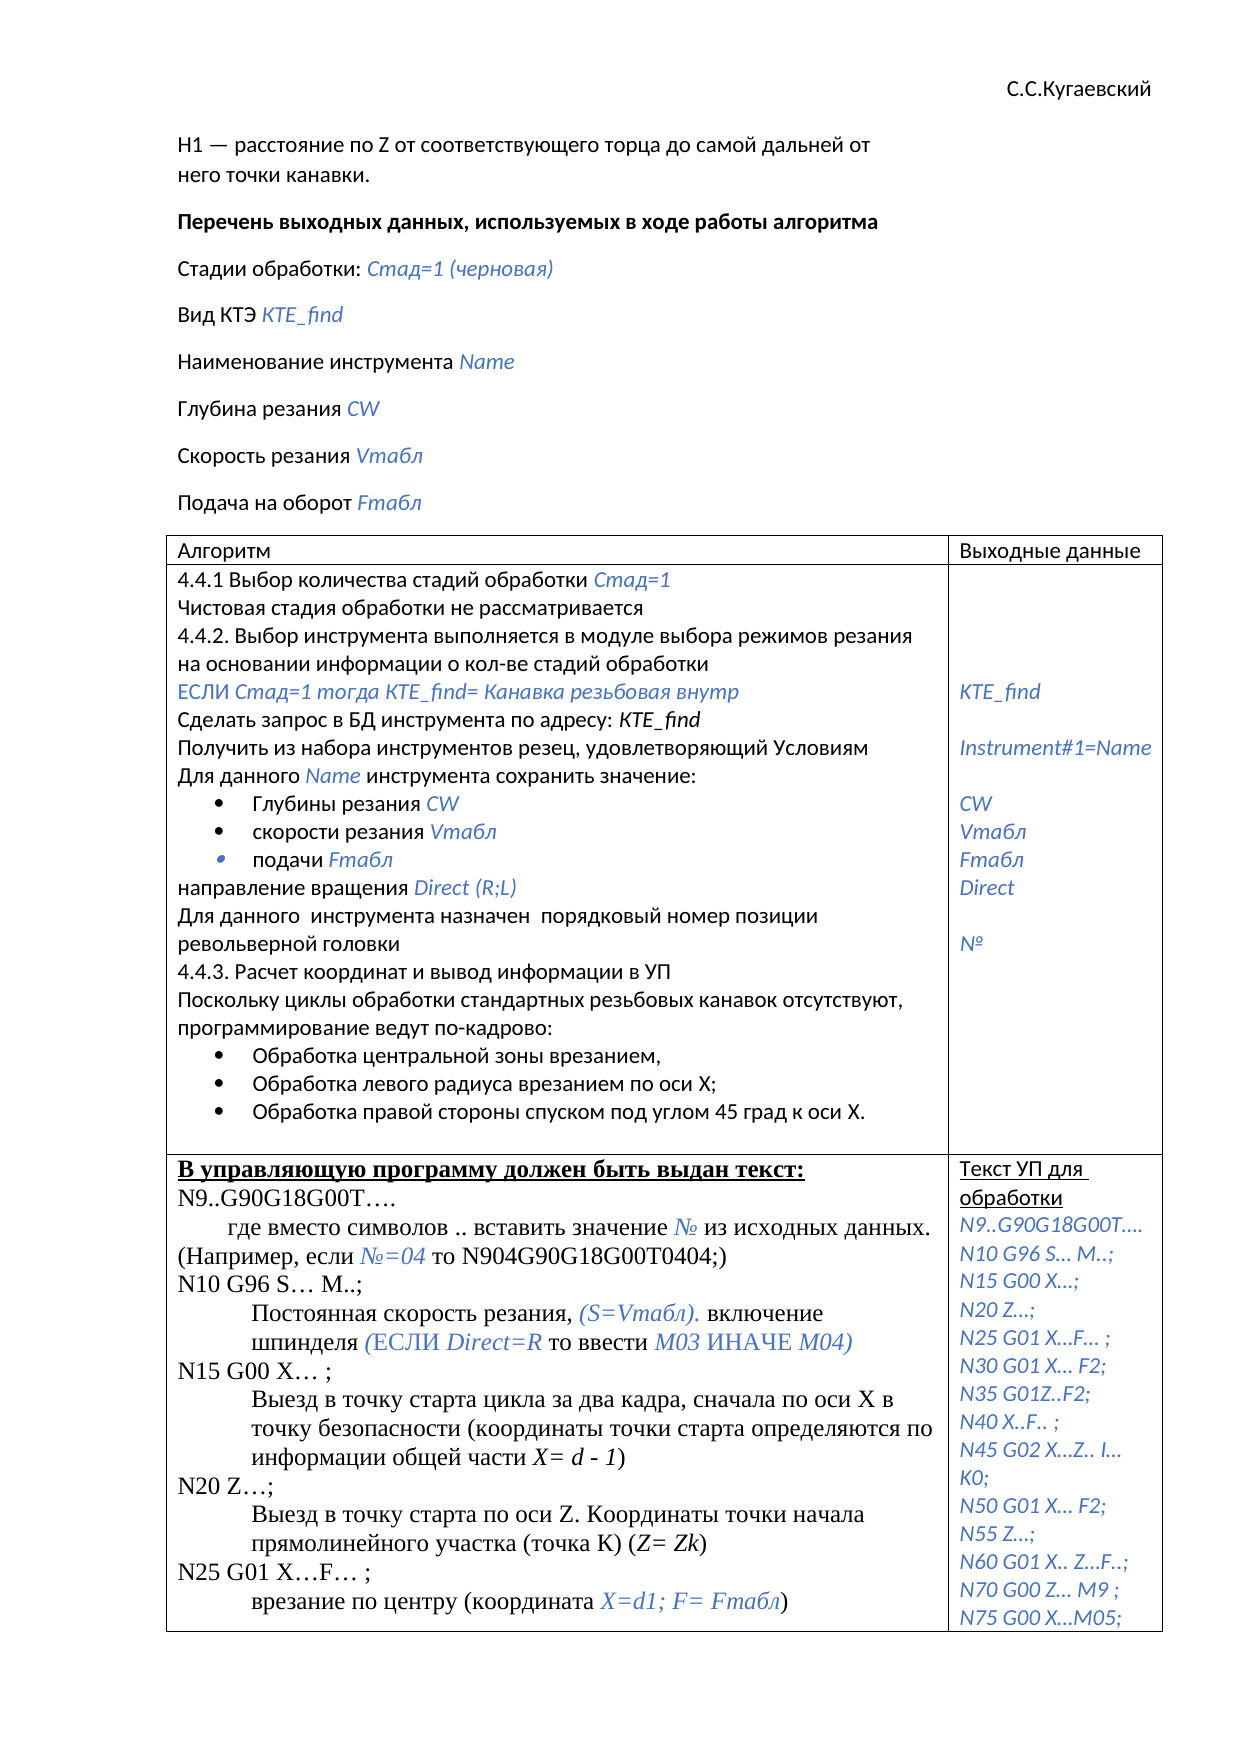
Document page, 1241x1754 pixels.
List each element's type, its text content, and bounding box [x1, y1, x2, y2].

table_header Выходные данные [949, 536, 1162, 564]
text H1 — расстояние по Z от соответствующего торца до самой дальней от него точки канавки. [177, 130, 1152, 188]
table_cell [167, 1155, 948, 1631]
text Вид КТЭ КТE_find [177, 301, 1152, 329]
text Глубина резания CW [177, 394, 1152, 422]
text Наименование инструмента Name [177, 347, 1152, 376]
table_cell 4.4.1 Выбор количества стадий обработки Стад=1 Чистовая стадия обработки не рассматривается 4.4.2. Выбор инструмента выполняется в модуле выбора режимов резания на основании информации о кол-ве стадий обработки если Стад=1 тогда КТE_find= Канавка резьбовая внутр Сделать запрос в БД инструмента по адресу: КТE_find Получить из набора инструментов резец, удовлетворяющий Условиям Для данного Name инструмента сохранить значение: Глубины резания CW скорости резания Vтабл подачи Fтабл направление вращения Direct (R;L) Для данного инструмента назначен порядковый номер позиции револьверной головки 4.4.3. Расчет координат и вывод информации в УП Поскольку циклы обработки стандартных резьбовых канавок отсутствуют, программирование ведут по-кадрово: Обработка центральной зоны врезанием, Обработка левого радиуса врезанием по оси X; Обработка правой стороны спуском под углом 45 град к оси X. [167, 565, 948, 1153]
table_header Алгоритм [167, 536, 948, 564]
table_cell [949, 1155, 1162, 1631]
text Подача на оборот Fтабл [177, 488, 1152, 516]
table_cell KTE_find Instrument#1=Name CW Vтабл Fтабл Direct № [949, 565, 1162, 1153]
text Скорость резания Vтабл [177, 441, 1152, 469]
text Стадии обработки: Стад=1 (черновая) [177, 254, 1152, 282]
text Перечень выходных данных, используемых в ходе работы алгоритма [177, 207, 1152, 235]
